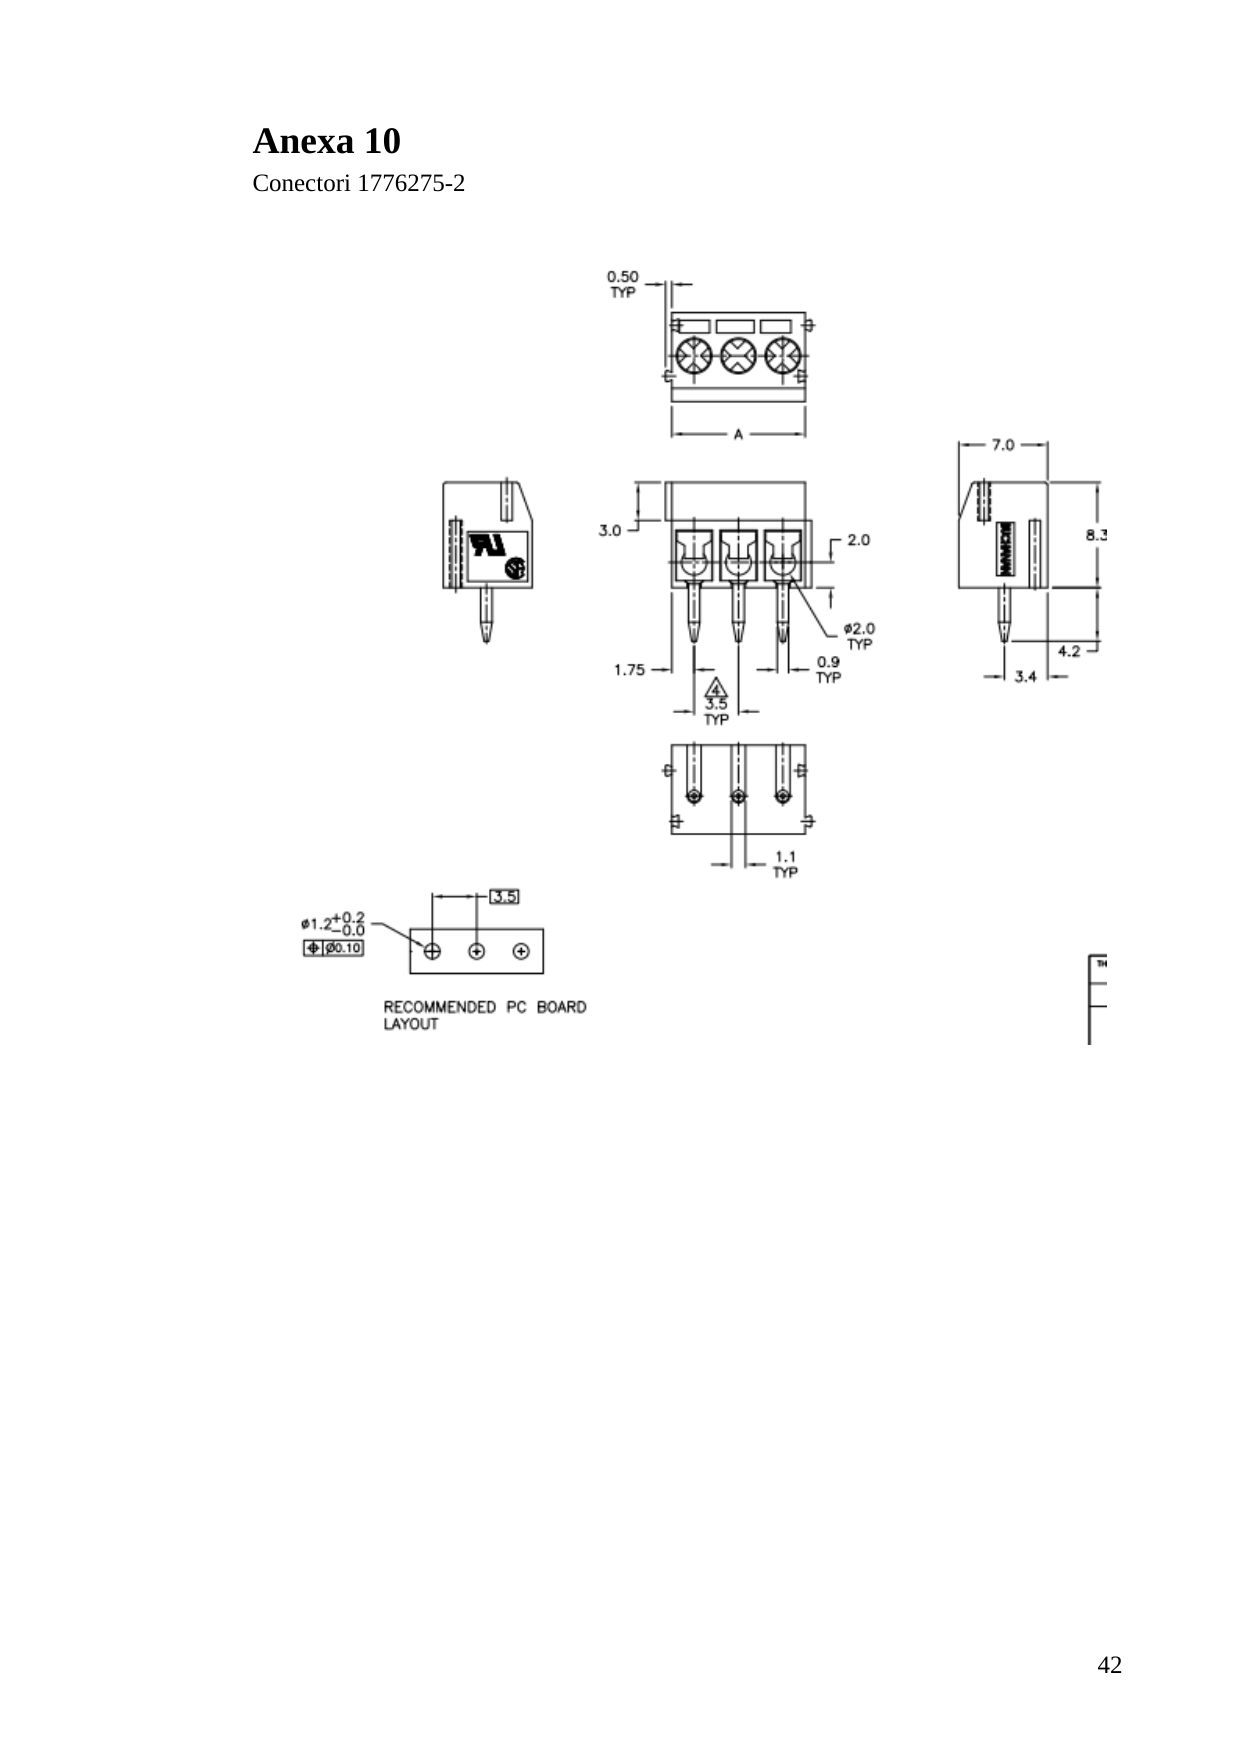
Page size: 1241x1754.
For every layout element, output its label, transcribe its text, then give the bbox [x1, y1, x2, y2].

picture [252, 205, 1107, 1045]
text Anexa 10 [177, 118, 1122, 161]
list Conectori 1776275-2 [252, 168, 1122, 196]
